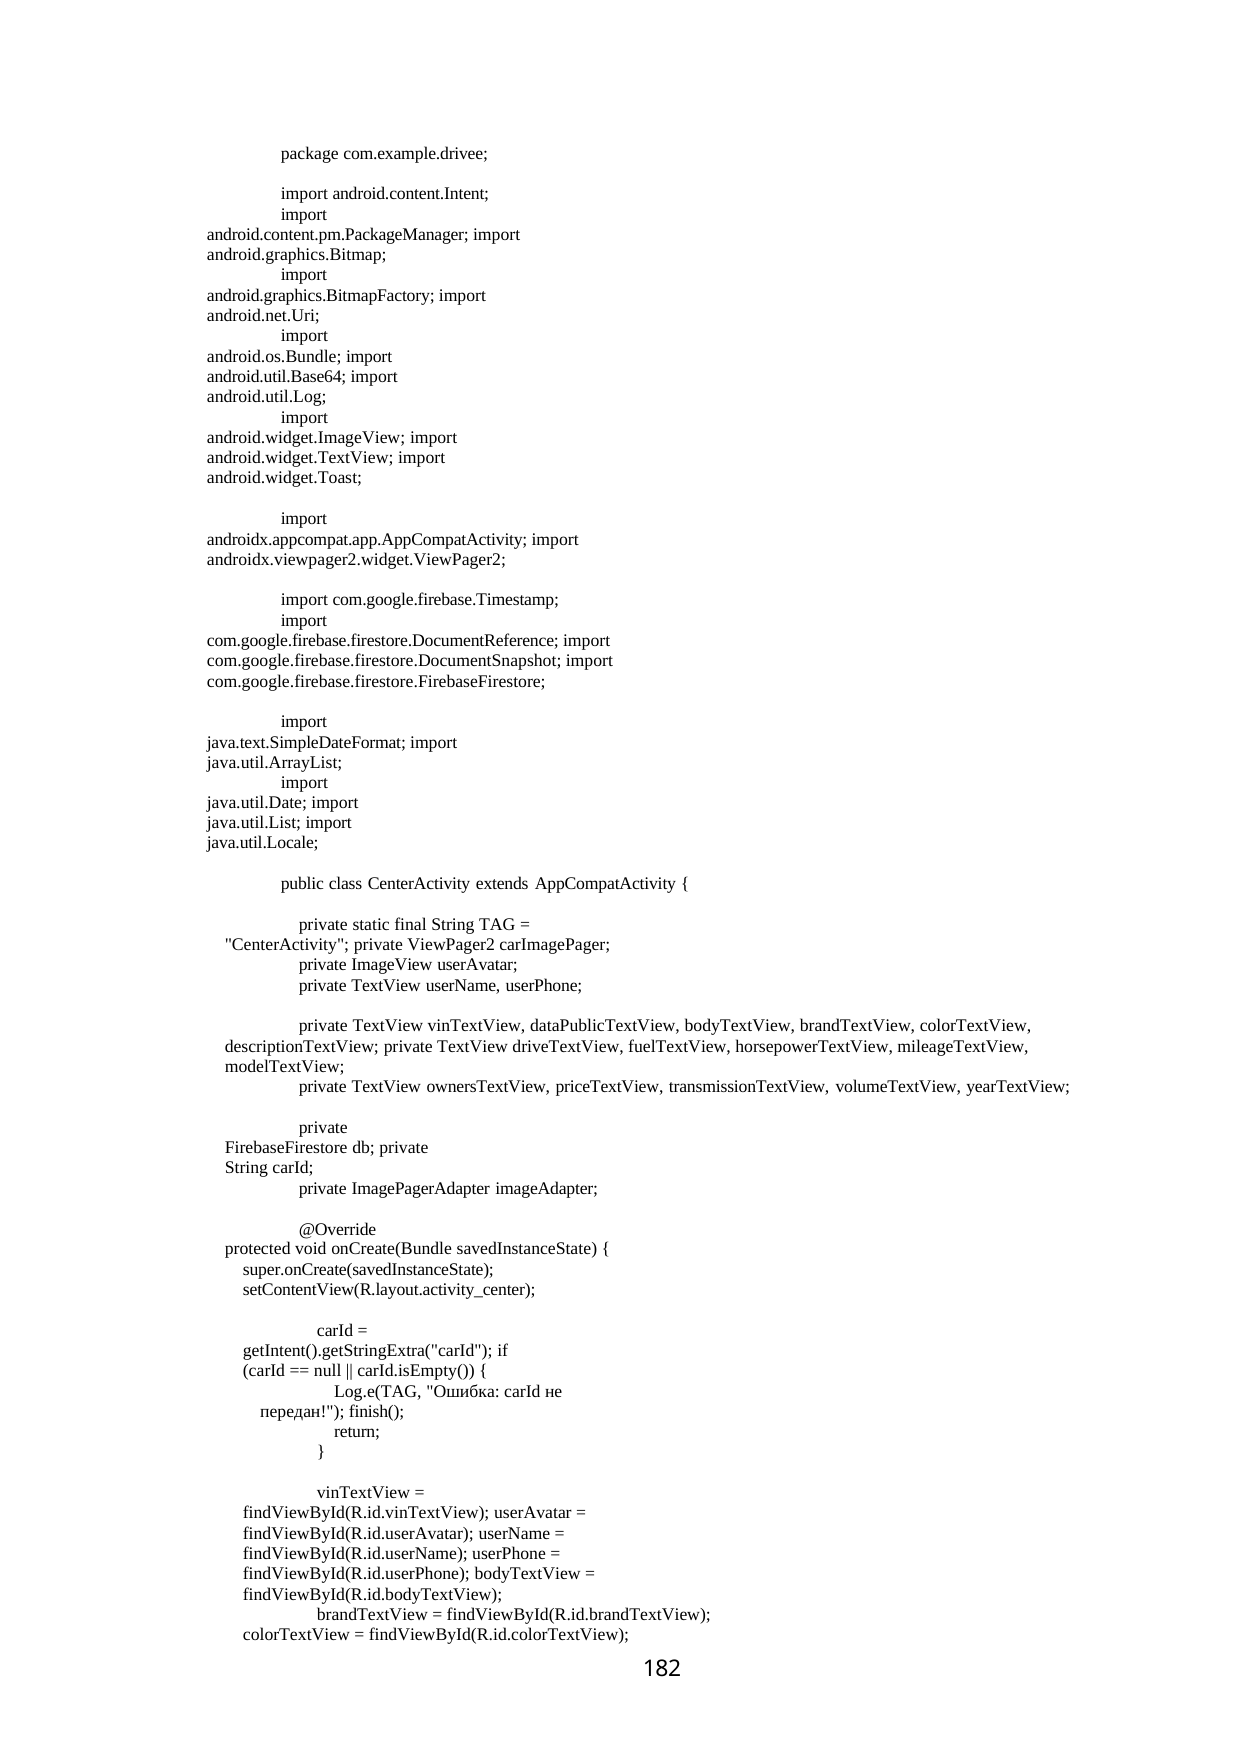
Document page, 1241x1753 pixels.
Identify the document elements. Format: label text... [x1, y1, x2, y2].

text carId = getIntent().getStringExtra("carId"); if (carId == null || carId.isEmpty()) { [243, 1320, 548, 1381]
text package com.example.drivee; [207, 142, 1137, 163]
text import com.google.firebase.Timestamp; [207, 589, 1137, 609]
text @Override [224, 1218, 1137, 1239]
text private ImagePagerAdapter imageAdapter; [224, 1178, 1137, 1198]
text import android.content.pm.PackageManager; import android.graphics.Bitmap; [207, 203, 529, 264]
text import android.os.Bundle; import android.util.Base64; import android.util.Log; [207, 325, 437, 406]
text import androidx.appcompat.app.AppCompatActivity; import androidx.viewpager2.widget.ViewPager2; [207, 508, 588, 569]
text import android.graphics.BitmapFactory; import android.net.Uri; [207, 265, 501, 325]
text private static final String TAG = "CenterActivity"; private ViewPager2 carImagePager; [224, 914, 625, 954]
text import android.widget.ImageView; import android.widget.TextView; import android.widget.Toast; [207, 406, 458, 488]
text protected void onCreate(Bundle savedInstanceState) { super.onCreate(savedInstanceState); setContentView(R.layout.activity_center); [224, 1239, 773, 1299]
text import java.util.Date; import java.util.List; import java.util.Locale; [207, 773, 396, 853]
text vinTextView = findViewById(R.id.vinTextView); userAvatar = findViewById(R.id.userAvatar); userName = findViewById(R.id.userName); userPhone = findViewById(R.id.userPhone); bodyTextView = findViewById(R.id.bodyTextView); [243, 1482, 628, 1604]
text private FirebaseFirestore db; private String carId; [224, 1117, 437, 1178]
text private TextView vinTextView, dataPublicTextView, bodyTextView, brandTextView, colorTextView, descriptionTextView; private TextView driveTextView, fuelTextView, horsepowerTextView, mileageTextView, modelTextView; [224, 1016, 1137, 1076]
text return; [260, 1421, 1137, 1441]
text Log.e(TAG, "Ошибка: carId не передан!"); finish(); [260, 1381, 625, 1421]
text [243, 1604, 722, 1644]
text private TextView ownersTextView, priceTextView, transmissionTextView, volumeTextView, yearTextView; [224, 1076, 1137, 1096]
text } [243, 1441, 1137, 1462]
text public class CenterActivity extends AppCompatActivity { [207, 873, 1137, 893]
text private ImageView userAvatar; [224, 954, 1137, 974]
text import java.text.SimpleDateFormat; import java.util.ArrayList; [207, 711, 501, 772]
text private TextView userName, userPhone; [224, 975, 1137, 995]
text import com.google.firebase.firestore.DocumentReference; import com.google.firebase.firestore.DocumentSnapshot; import com.google.firebase.firestore.FirebaseFirestore; [207, 610, 625, 691]
text import android.content.Intent; [207, 183, 1137, 203]
